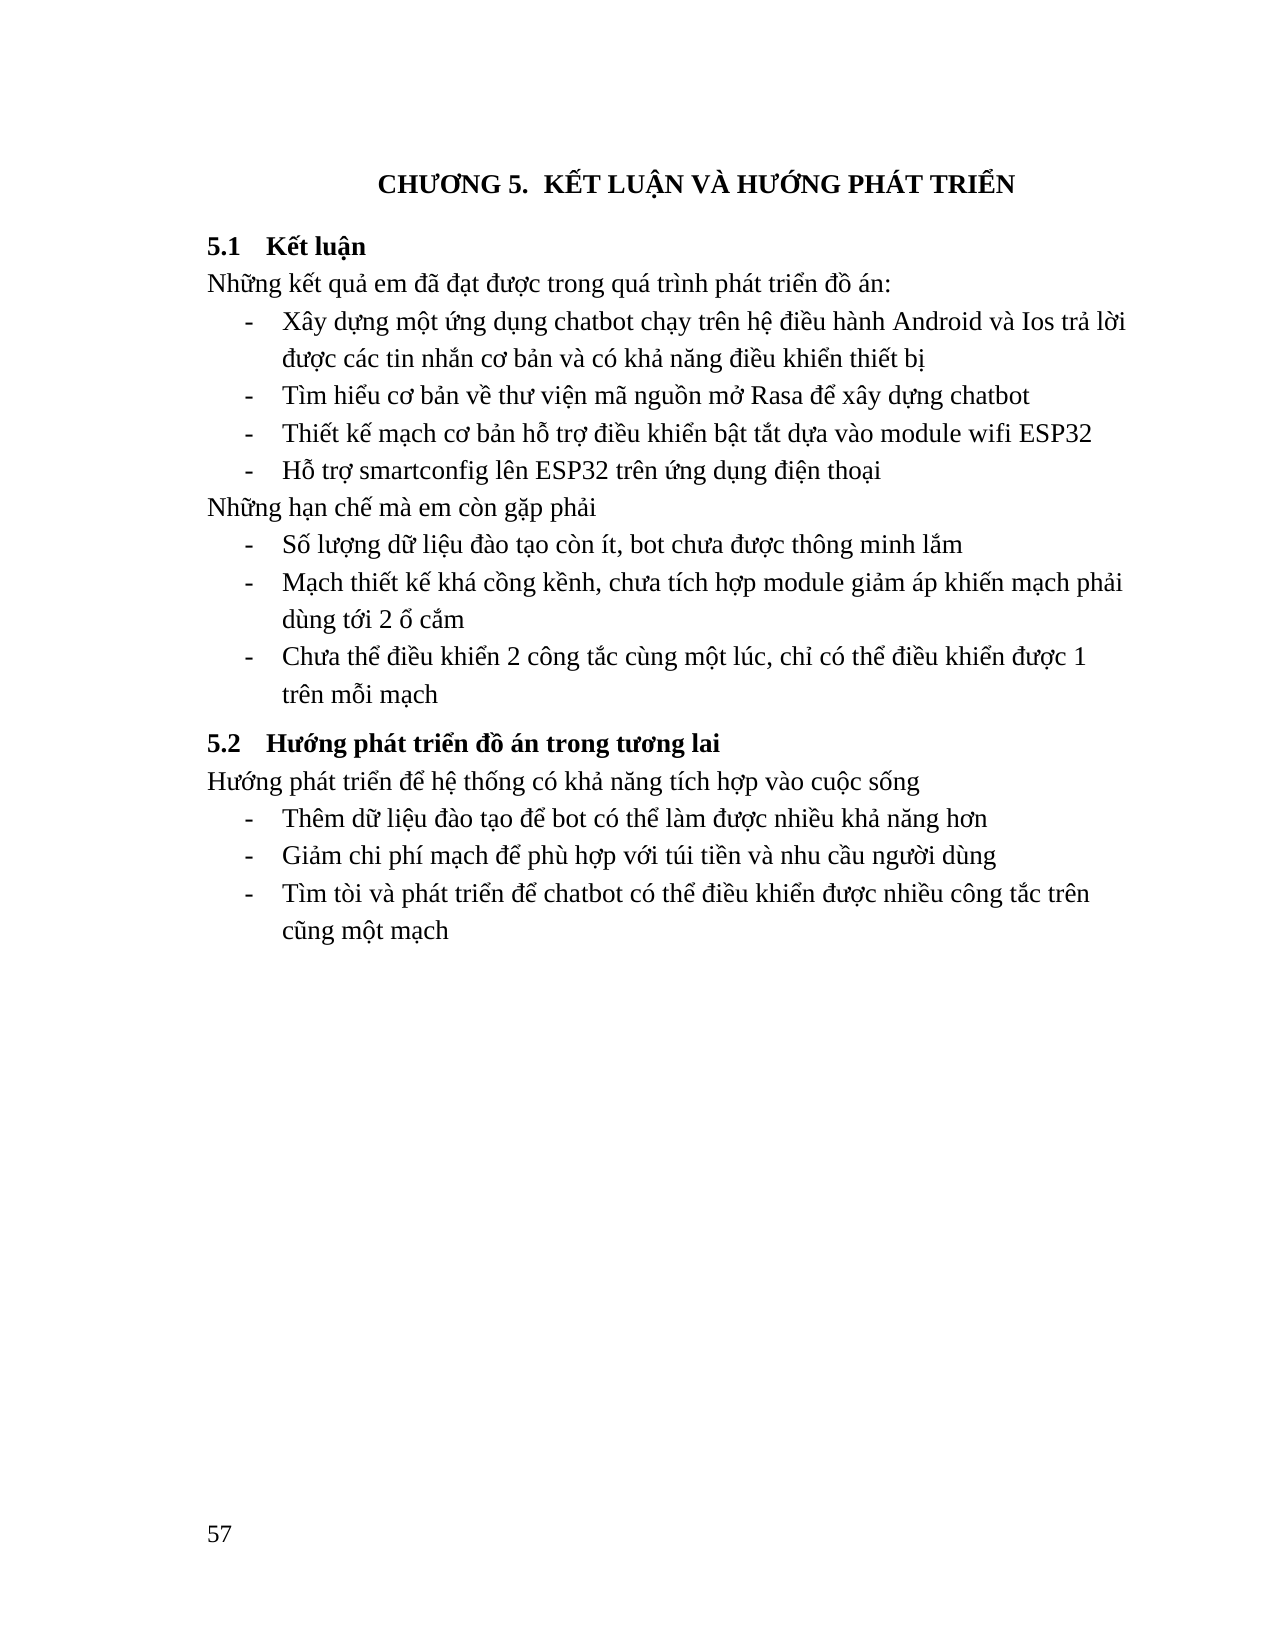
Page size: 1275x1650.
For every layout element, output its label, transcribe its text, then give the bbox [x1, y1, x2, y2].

list Thêm dữ liệu đào tạo để bot có thể làm được nhiều khả năng hơn [244, 802, 1127, 833]
subtitle Kết luận [207, 230, 1127, 261]
list Thiết kế mạch cơ bản hỗ trợ điều khiển bật tắt dựa vào module wifi ESP32 [244, 417, 1127, 448]
list Chưa thể điều khiển 2 công tắc cùng một lúc, chỉ có thể điều khiển được 1 trên mỗi mạch [244, 640, 1127, 709]
text Những kết quả em đã đạt được trong quá trình phát triển đồ án: [207, 267, 1127, 299]
list Xây dựng một ứng dụng chatbot chạy trên hệ điều hành Android và Ios trả lời được các tin nhắn cơ bản và có khả năng điều khiển thiết bị [244, 305, 1127, 373]
list Số lượng dữ liệu đào tạo còn ít, bot chưa được thông minh lắm [244, 528, 1127, 560]
list Giảm chi phí mạch để phù hợp với túi tiền và nhu cầu người dùng [244, 839, 1127, 871]
list Mạch thiết kế khá cồng kềnh, chưa tích hợp module giảm áp khiến mạch phải dùng tới 2 ổ cắm [244, 566, 1127, 634]
text Hướng phát triển để hệ thống có khả năng tích hợp vào cuộc sống [207, 765, 1127, 796]
list Tìm tòi và phát triển để chatbot có thể điều khiển được nhiều công tắc trên cũng một mạch [244, 877, 1127, 945]
subtitle Hướng phát triển đồ án trong tương lai [207, 727, 1127, 759]
list Hỗ trợ smartconfig lên ESP32 trên ứng dụng điện thoại [244, 454, 1127, 485]
list Tìm hiểu cơ bản về thư viện mã nguồn mở Rasa để xây dựng chatbot [244, 379, 1127, 411]
text Những hạn chế mà em còn gặp phải [207, 491, 1127, 522]
subtitle KẾT LUẬN VÀ HƯỚNG PHÁT TRIỂN [266, 168, 1127, 199]
